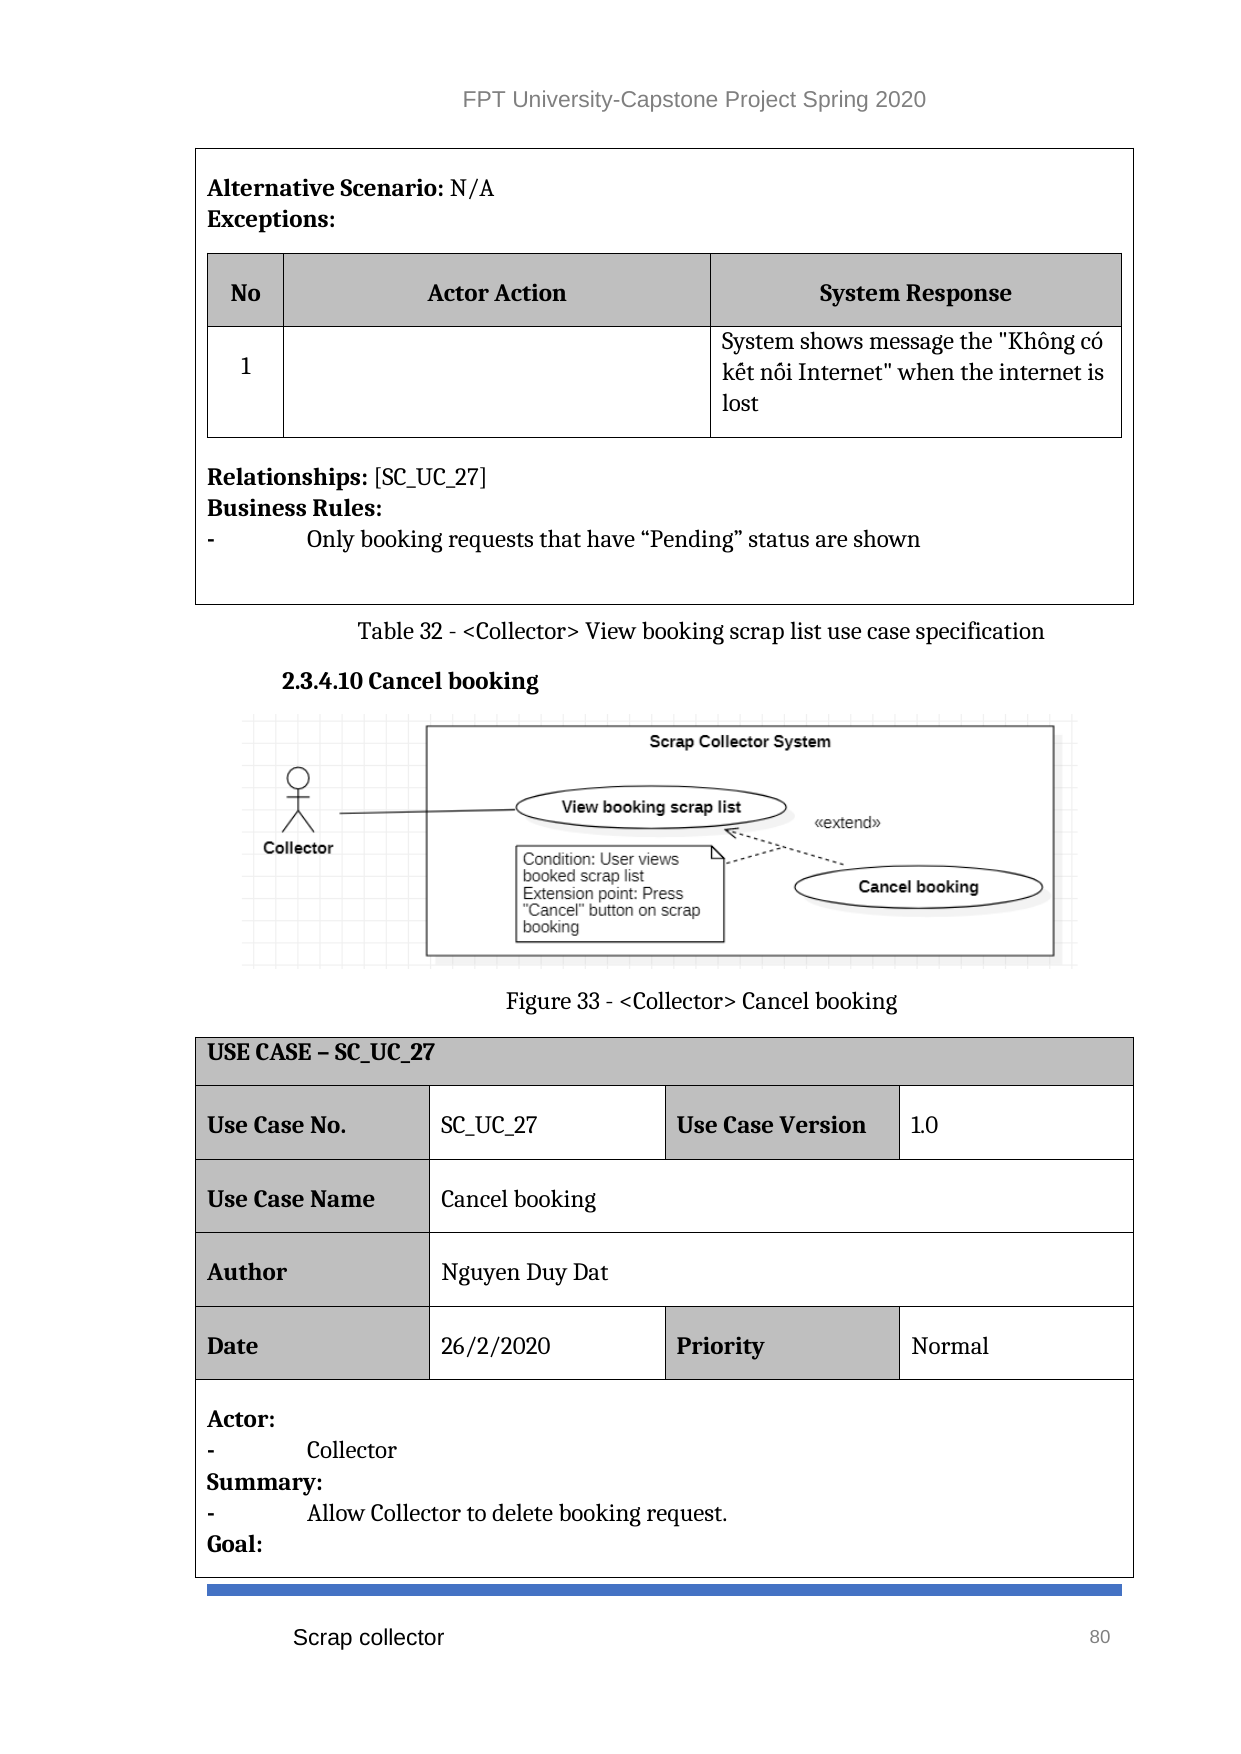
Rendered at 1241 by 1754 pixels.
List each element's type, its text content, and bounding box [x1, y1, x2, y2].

table_cell Cancel booking [430, 1160, 1133, 1232]
table_cell Author [196, 1233, 429, 1306]
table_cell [196, 149, 1133, 603]
table_cell 26/2/2020 [430, 1307, 665, 1379]
table_cell Date [196, 1307, 429, 1379]
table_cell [196, 1380, 1133, 1577]
table_cell 1.0 [900, 1086, 1133, 1159]
picture [241, 714, 1078, 969]
table_cell Use Case No. [196, 1086, 429, 1159]
table_cell Nguyen Duy Dat [430, 1233, 1133, 1306]
table_cell SC_UC_27 [430, 1086, 665, 1159]
table_header USE CASE – SC_UC_27 [196, 1038, 1133, 1085]
subtitle 2.3.4.10 Cancel booking [282, 667, 1122, 695]
table_cell Use Case Name [196, 1160, 429, 1232]
table_cell Priority [666, 1307, 899, 1379]
table_cell Use Case Version [666, 1086, 899, 1159]
table_cell Normal [900, 1307, 1133, 1379]
